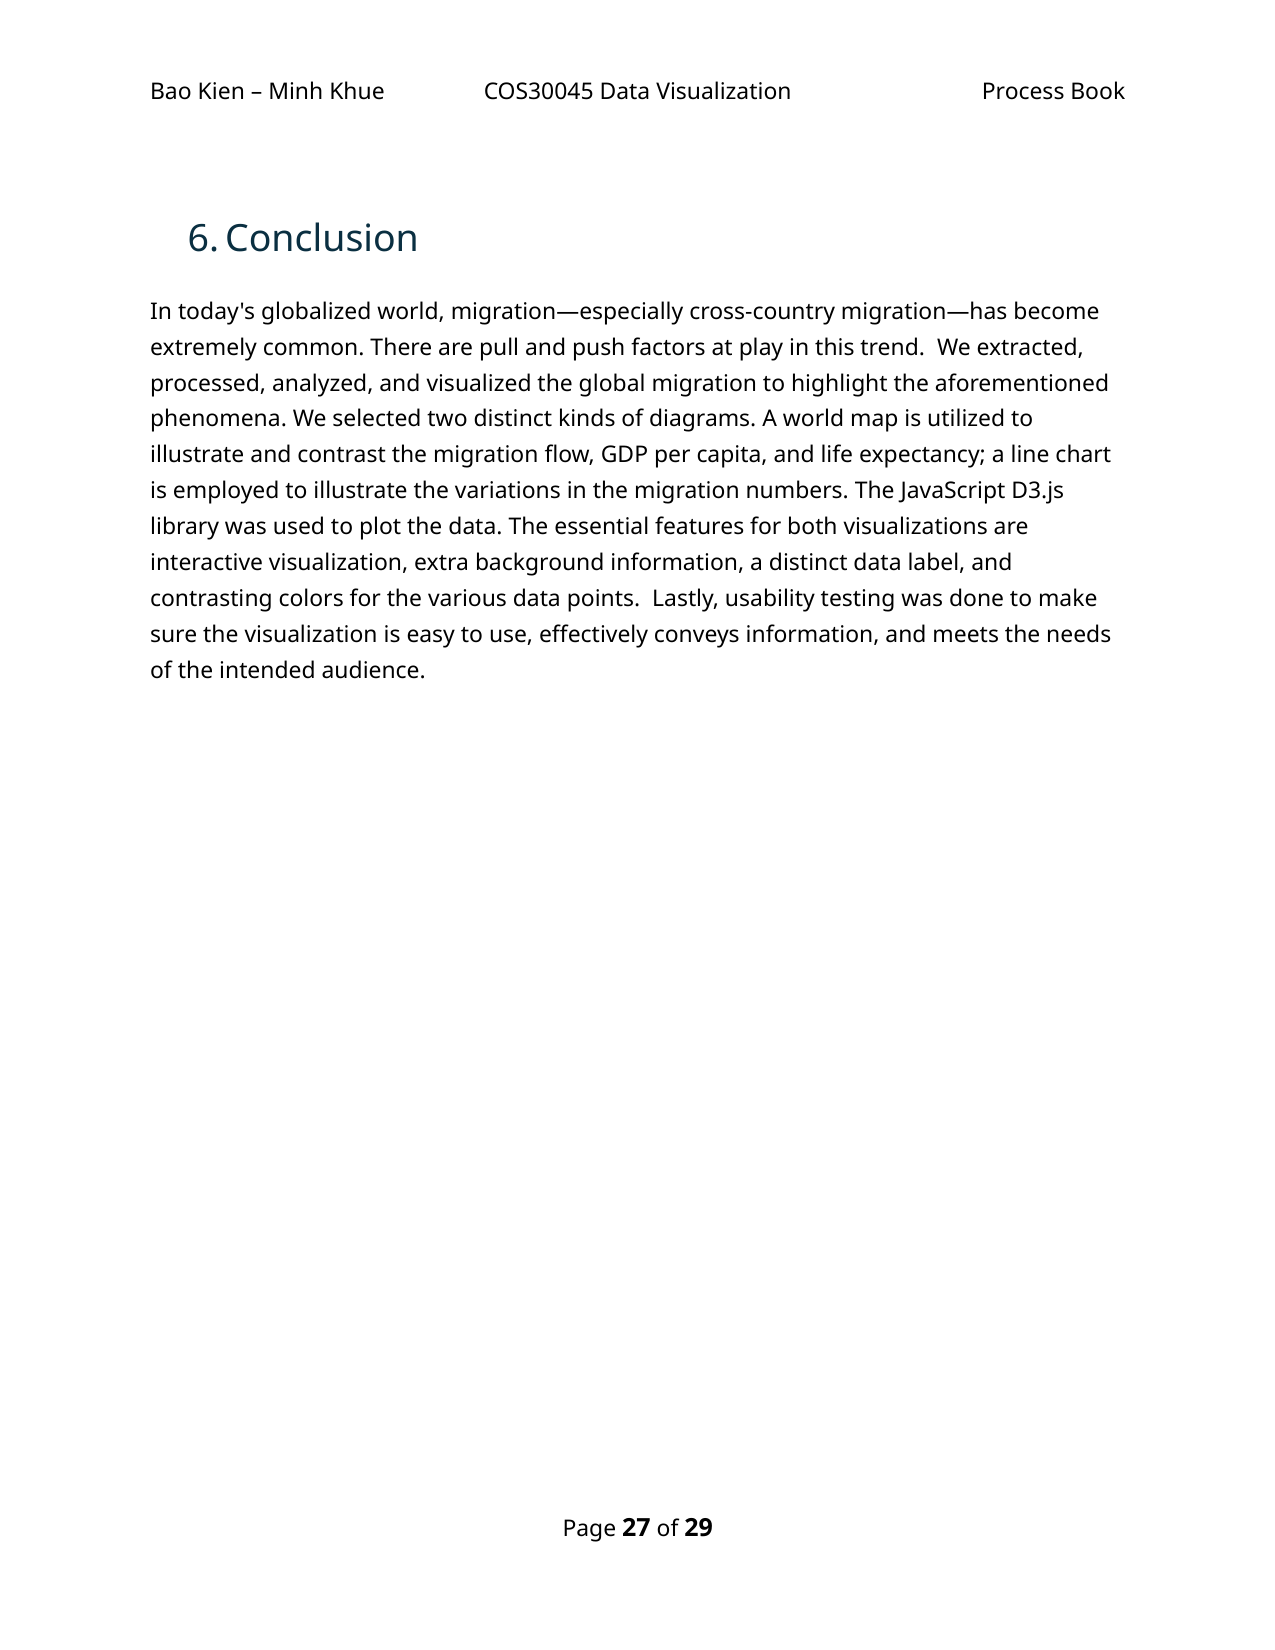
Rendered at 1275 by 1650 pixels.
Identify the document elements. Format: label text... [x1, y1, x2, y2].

text In today's globalized world, migration—especially cross-country migration—has become extremely common. There are pull and push factors at play in this trend. We extracted, processed, analyzed, and visualized the global migration to highlight the aforementioned phenomena. We selected two distinct kinds of diagrams. A world map is utilized to illustrate and contrast the migration flow, GDP per capita, and life expectancy; a line chart is employed to illustrate the variations in the migration numbers. The JavaScript D3.js library was used to plot the data. The essential features for both visualizations are interactive visualization, extra background information, a distinct data label, and contrasting colors for the various data points. Lastly, usability testing was done to make sure the visualization is easy to use, effectively conveys information, and meets the needs of the intended audience. [150, 294, 1125, 685]
subtitle Conclusion [187, 211, 1125, 262]
